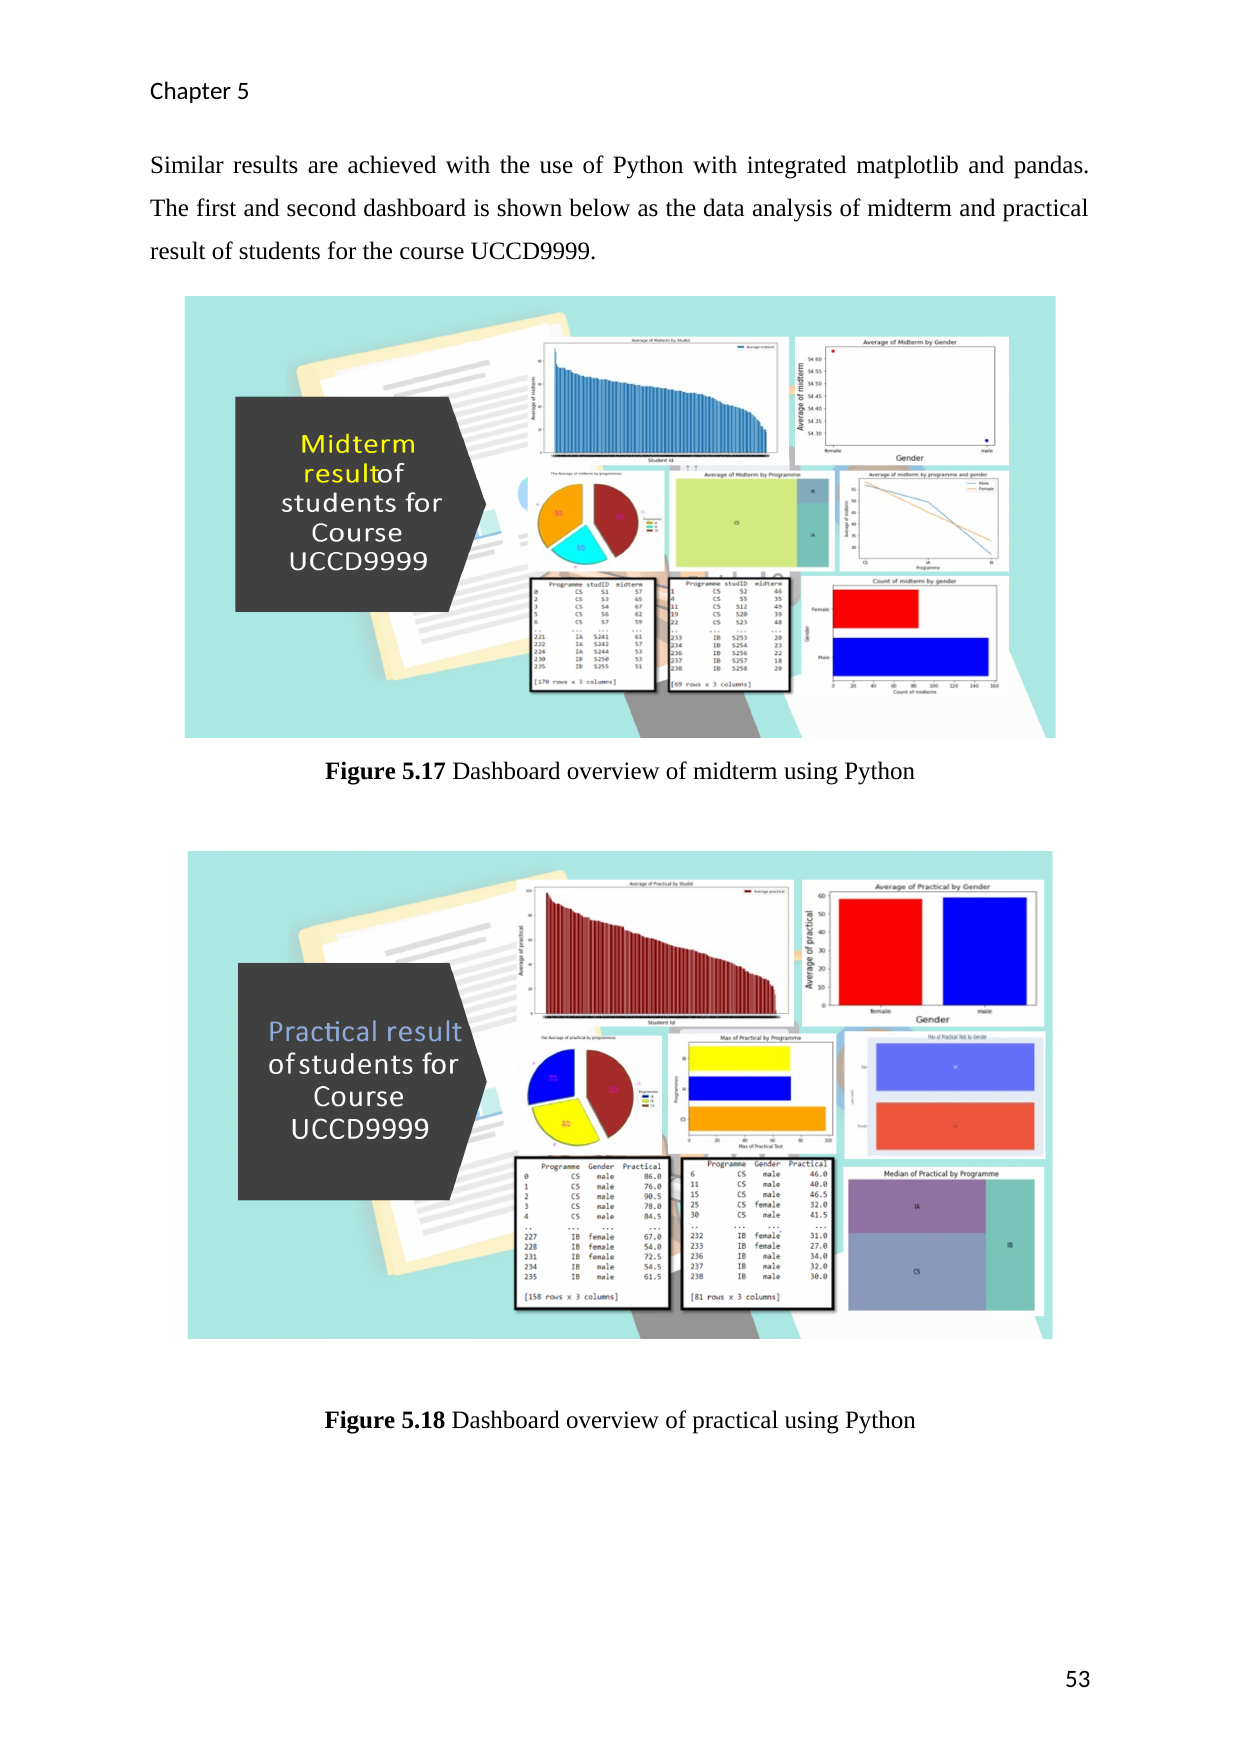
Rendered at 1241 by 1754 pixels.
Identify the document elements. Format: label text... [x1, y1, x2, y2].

text Similar results are achieved with the use of Python with integrated matplotlib and pandas. The first and second dashboard is shown below as the data analysis of midterm and practical result of students for the course UCCD9999. [150, 150, 1090, 265]
text Figure 5.18 Dashboard overview of practical using Python [150, 1405, 1090, 1434]
text Figure 5.17 Dashboard overview of midterm using Python [150, 756, 1090, 785]
picture [187, 851, 1053, 1339]
picture [184, 296, 1056, 738]
